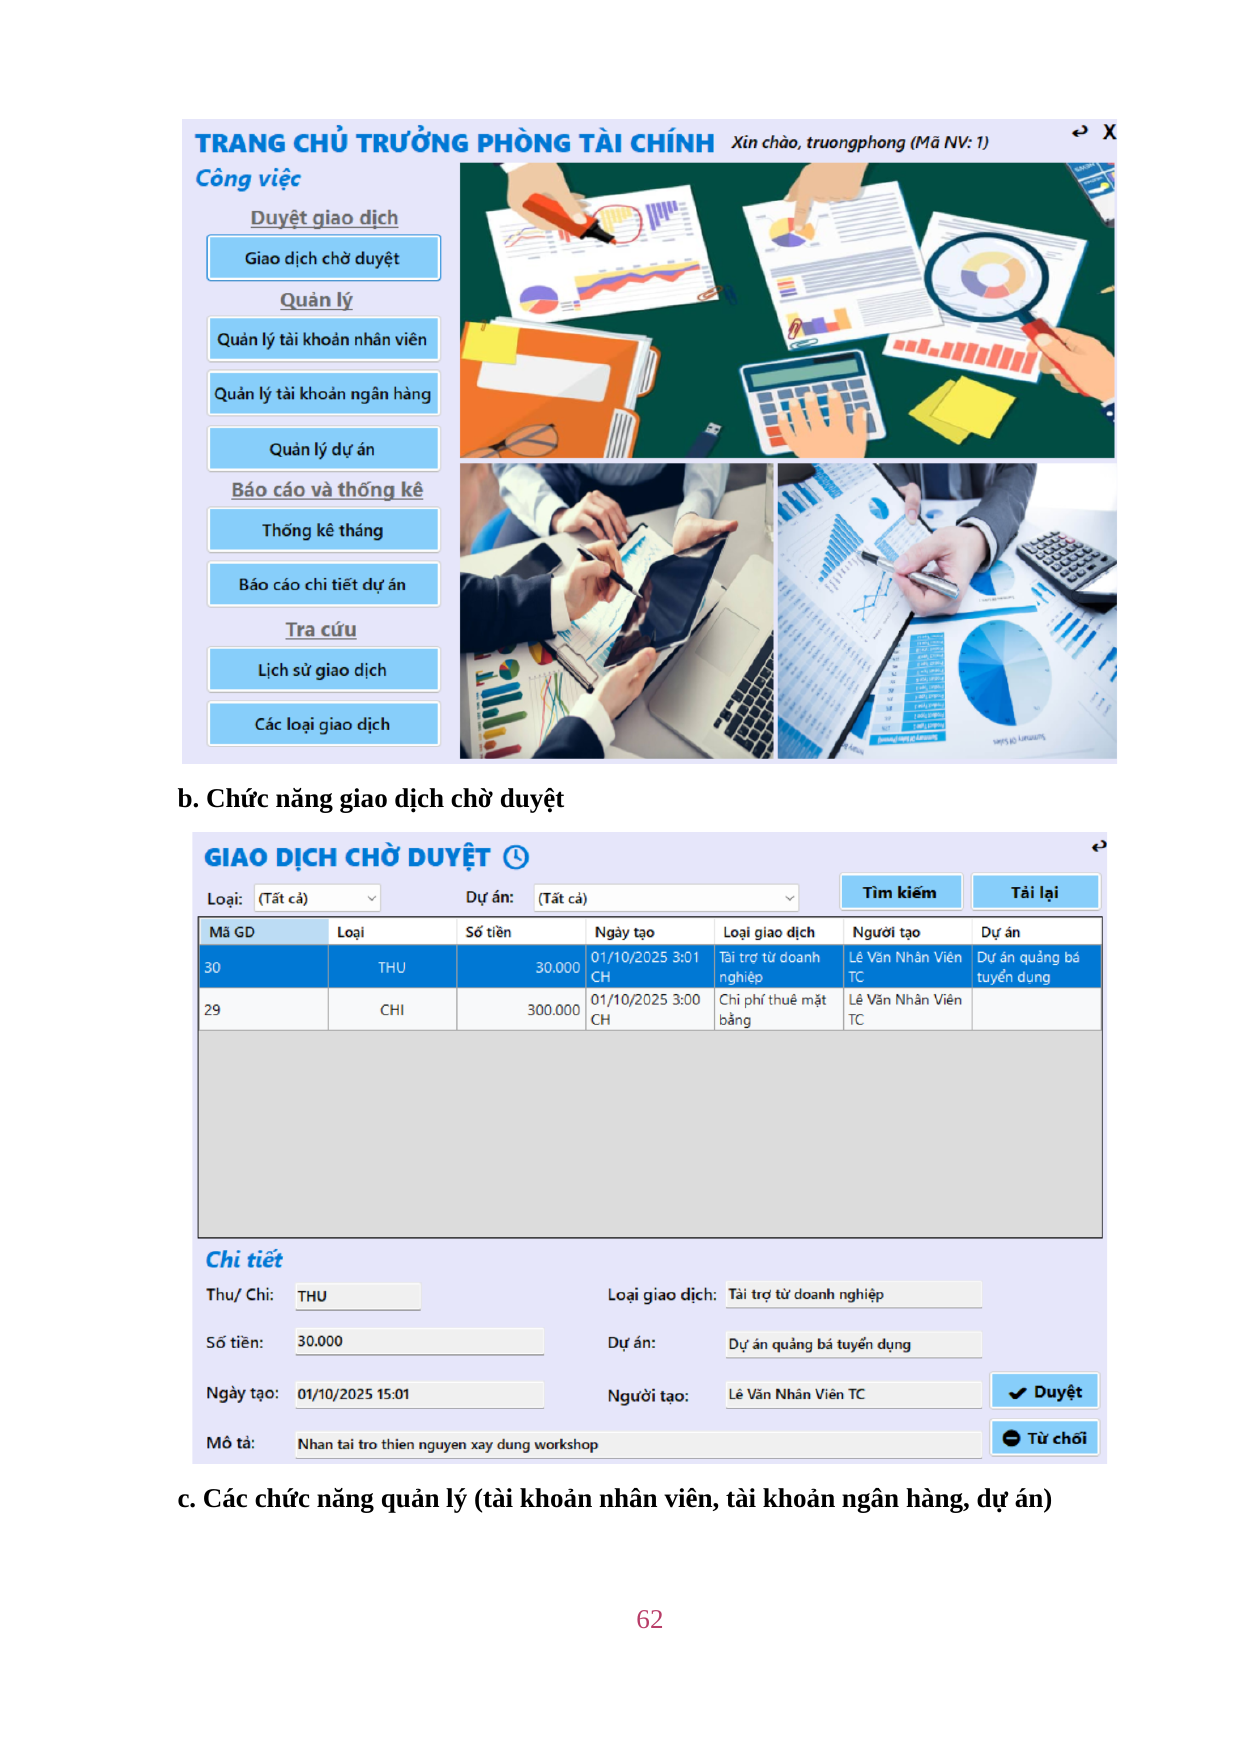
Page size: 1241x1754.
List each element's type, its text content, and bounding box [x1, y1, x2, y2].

text c. Các chức năng quản lý (tài khoản nhân viên, tài khoản ngân hàng, dự án) [177, 1482, 1122, 1513]
picture [192, 832, 1108, 1464]
text b. Chức năng giao dịch chờ duyệt [177, 782, 1122, 813]
picture [182, 119, 1118, 764]
